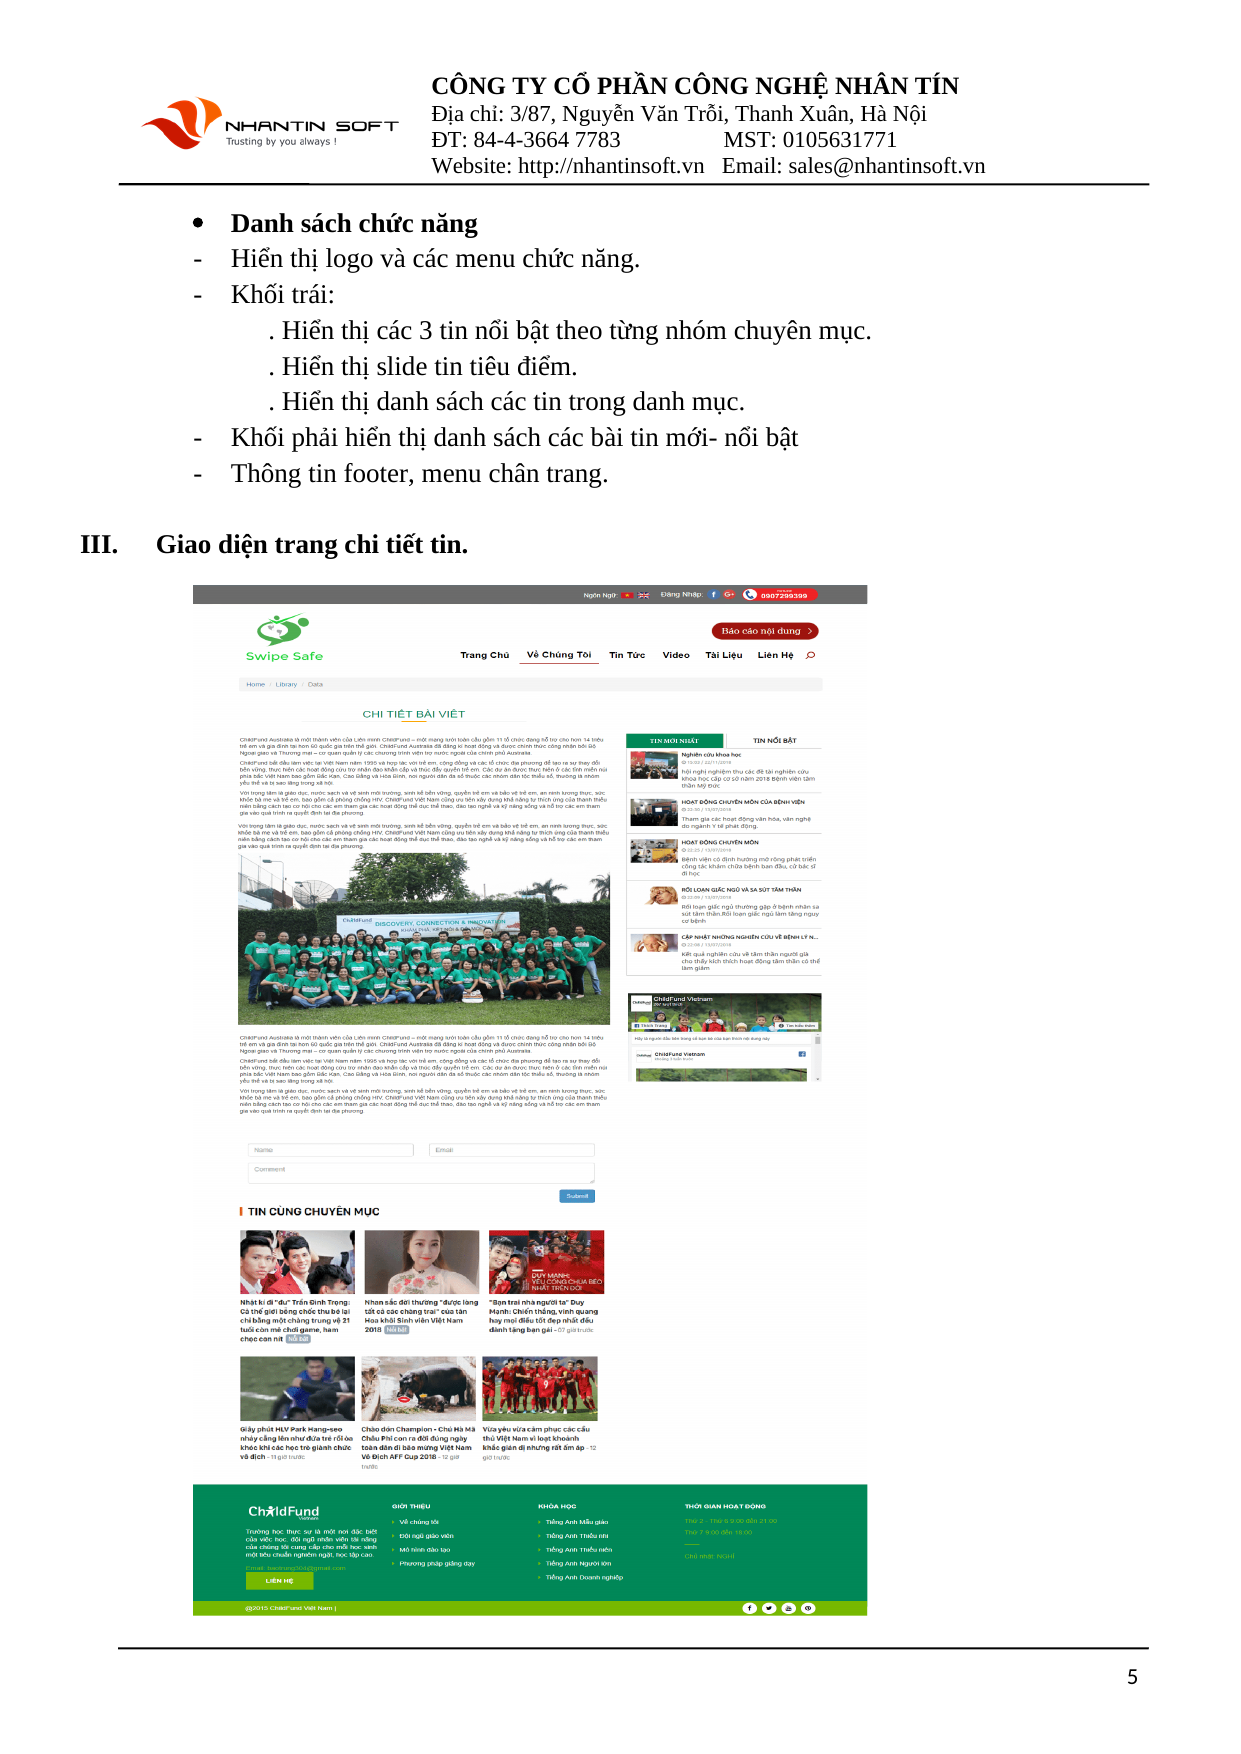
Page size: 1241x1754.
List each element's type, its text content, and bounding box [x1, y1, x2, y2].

picture [129, 70, 409, 176]
list Thông tin footer, menu chân trang. [193, 457, 1152, 488]
picture [193, 585, 868, 1616]
list Khối trái: [193, 278, 1152, 309]
list . Hiển thị các 3 tin nổi bật theo từng nhóm chuyên mục. [231, 314, 1152, 345]
list Khối phải hiển thị danh sách các bài tin mới- nổi bật [193, 421, 1152, 452]
list Giao diện trang chi tiết tin. [118, 528, 1152, 559]
list Hiển thị logo và các menu chức năng. [193, 243, 1152, 274]
list Danh sách chức năng [193, 207, 1152, 238]
list . Hiển thị danh sách các tin trong danh mục. [231, 386, 1152, 417]
list . Hiển thị slide tin tiêu điểm. [231, 350, 1152, 381]
